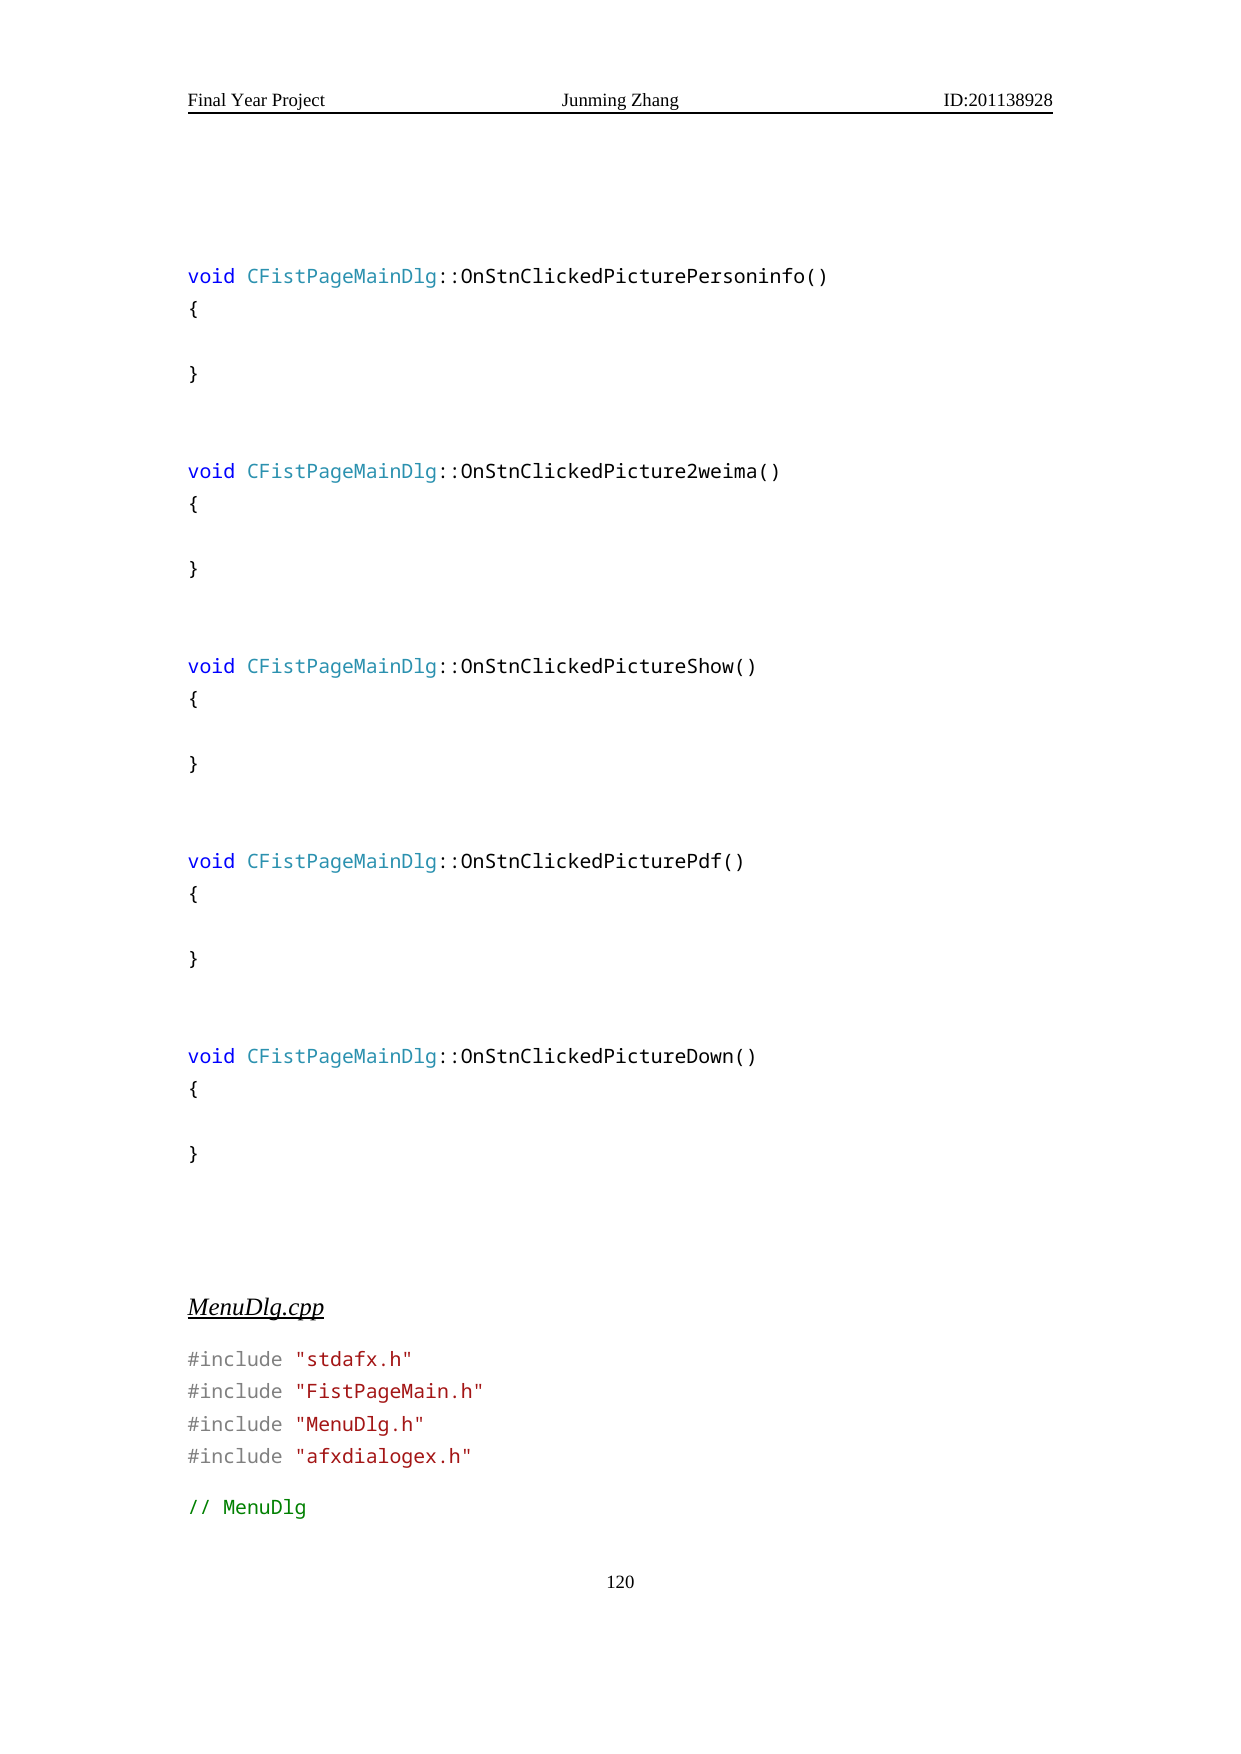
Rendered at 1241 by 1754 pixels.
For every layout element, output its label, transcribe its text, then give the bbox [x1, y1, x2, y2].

text } [187, 552, 1053, 584]
text void CFistPageMainDlg::OnStnClickedPictureShow() [187, 649, 1053, 682]
text MenuDlg.cpp [187, 1291, 1053, 1323]
text #include "afxdialogex.h" [187, 1439, 1053, 1472]
text void CFistPageMainDlg::OnStnClickedPicturePersoninfo() [187, 259, 1053, 292]
text { [187, 487, 1053, 519]
text } [187, 942, 1053, 974]
text { [187, 877, 1053, 909]
text #include "stdafx.h" [187, 1342, 1053, 1374]
text } [187, 1137, 1053, 1169]
text { [187, 1072, 1053, 1104]
text #include "MenuDlg.h" [187, 1407, 1053, 1439]
text void CFistPageMainDlg::OnStnClickedPicture2weima() [187, 454, 1053, 487]
text void CFistPageMainDlg::OnStnClickedPictureDown() [187, 1039, 1053, 1072]
text } [187, 747, 1053, 779]
text } [187, 357, 1053, 389]
text { [187, 292, 1053, 324]
text // MenuDlg [187, 1491, 1053, 1523]
text #include "FistPageMain.h" [187, 1374, 1053, 1407]
text { [187, 682, 1053, 714]
text void CFistPageMainDlg::OnStnClickedPicturePdf() [187, 844, 1053, 877]
